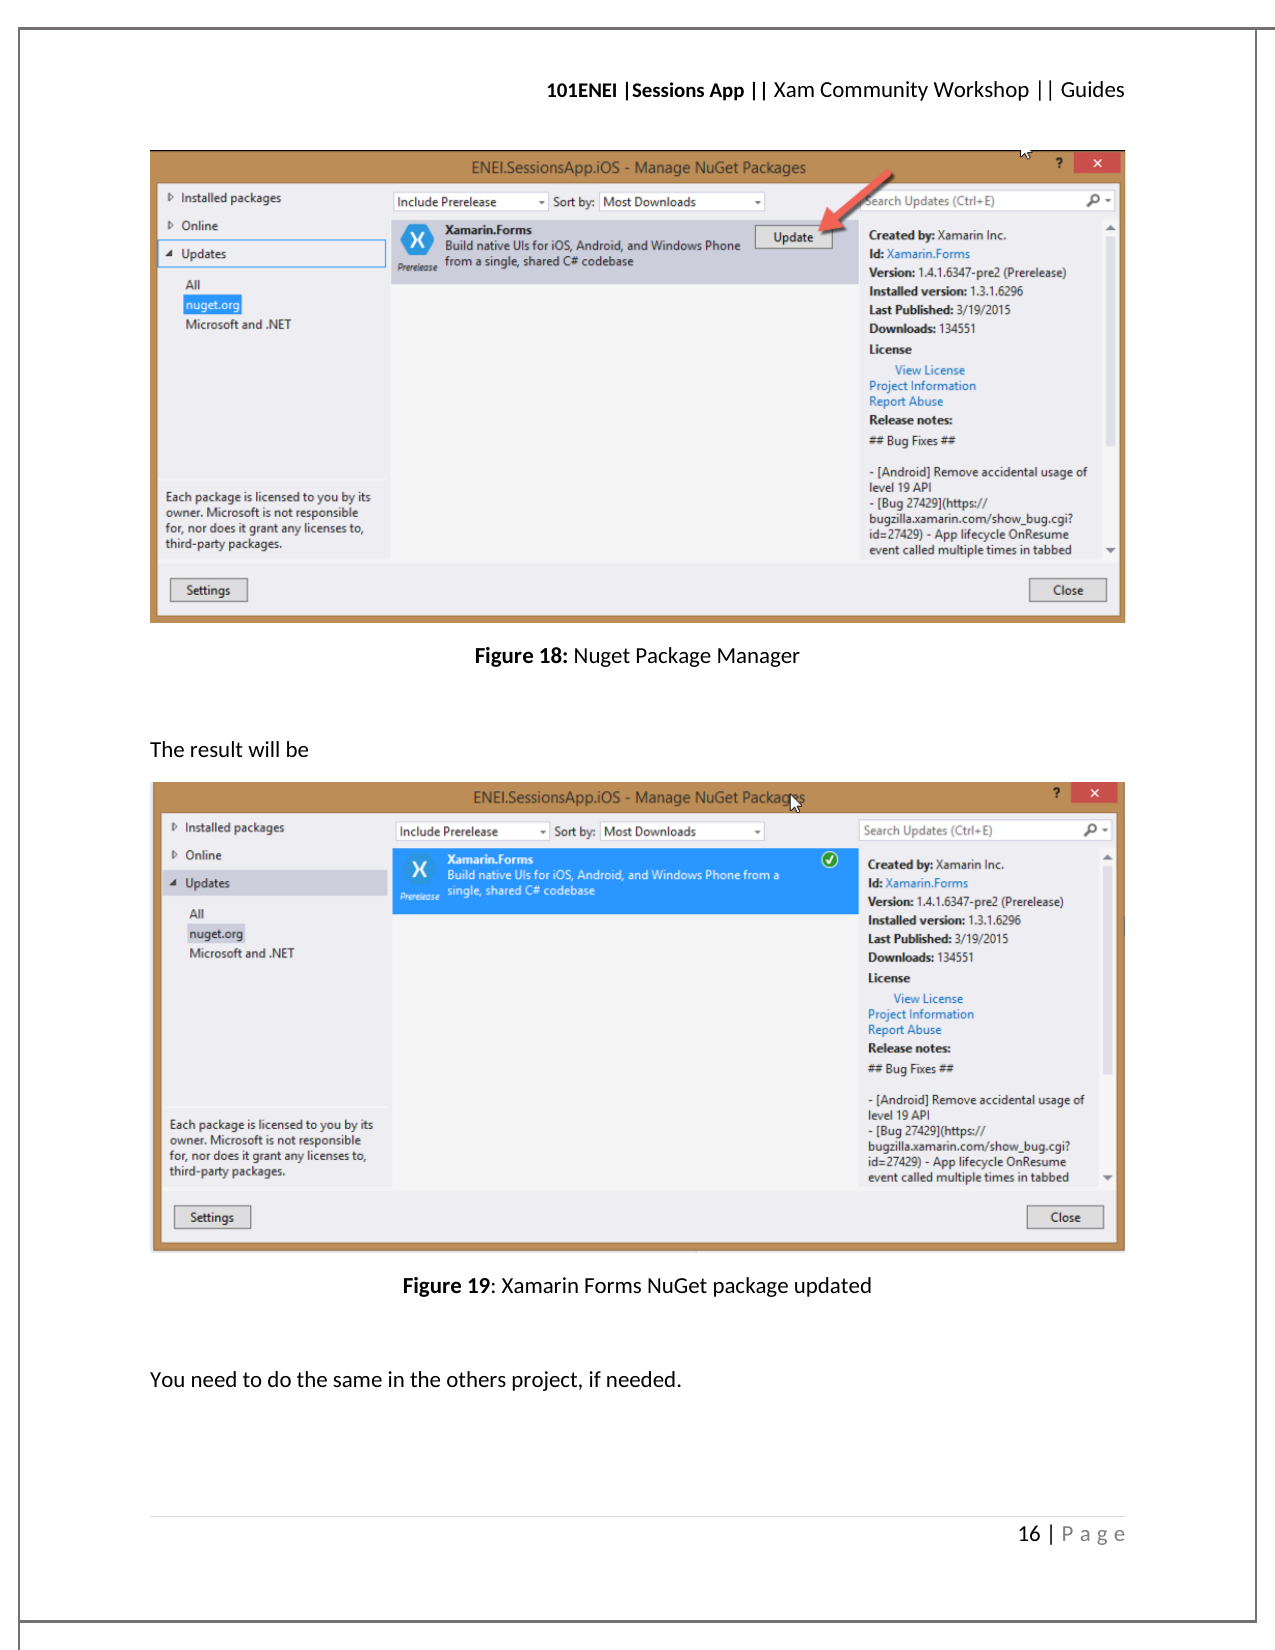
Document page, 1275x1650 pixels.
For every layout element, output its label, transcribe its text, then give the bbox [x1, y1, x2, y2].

text You need to do the same in the others project, if needed. [150, 1365, 1125, 1393]
picture [150, 150, 1125, 623]
text Figure 19: Xamarin Forms NuGet package updated [150, 1271, 1125, 1299]
text The result will be [150, 735, 1125, 763]
picture [150, 782, 1125, 1253]
text Figure 18: Nuget Package Manager [150, 642, 1125, 670]
